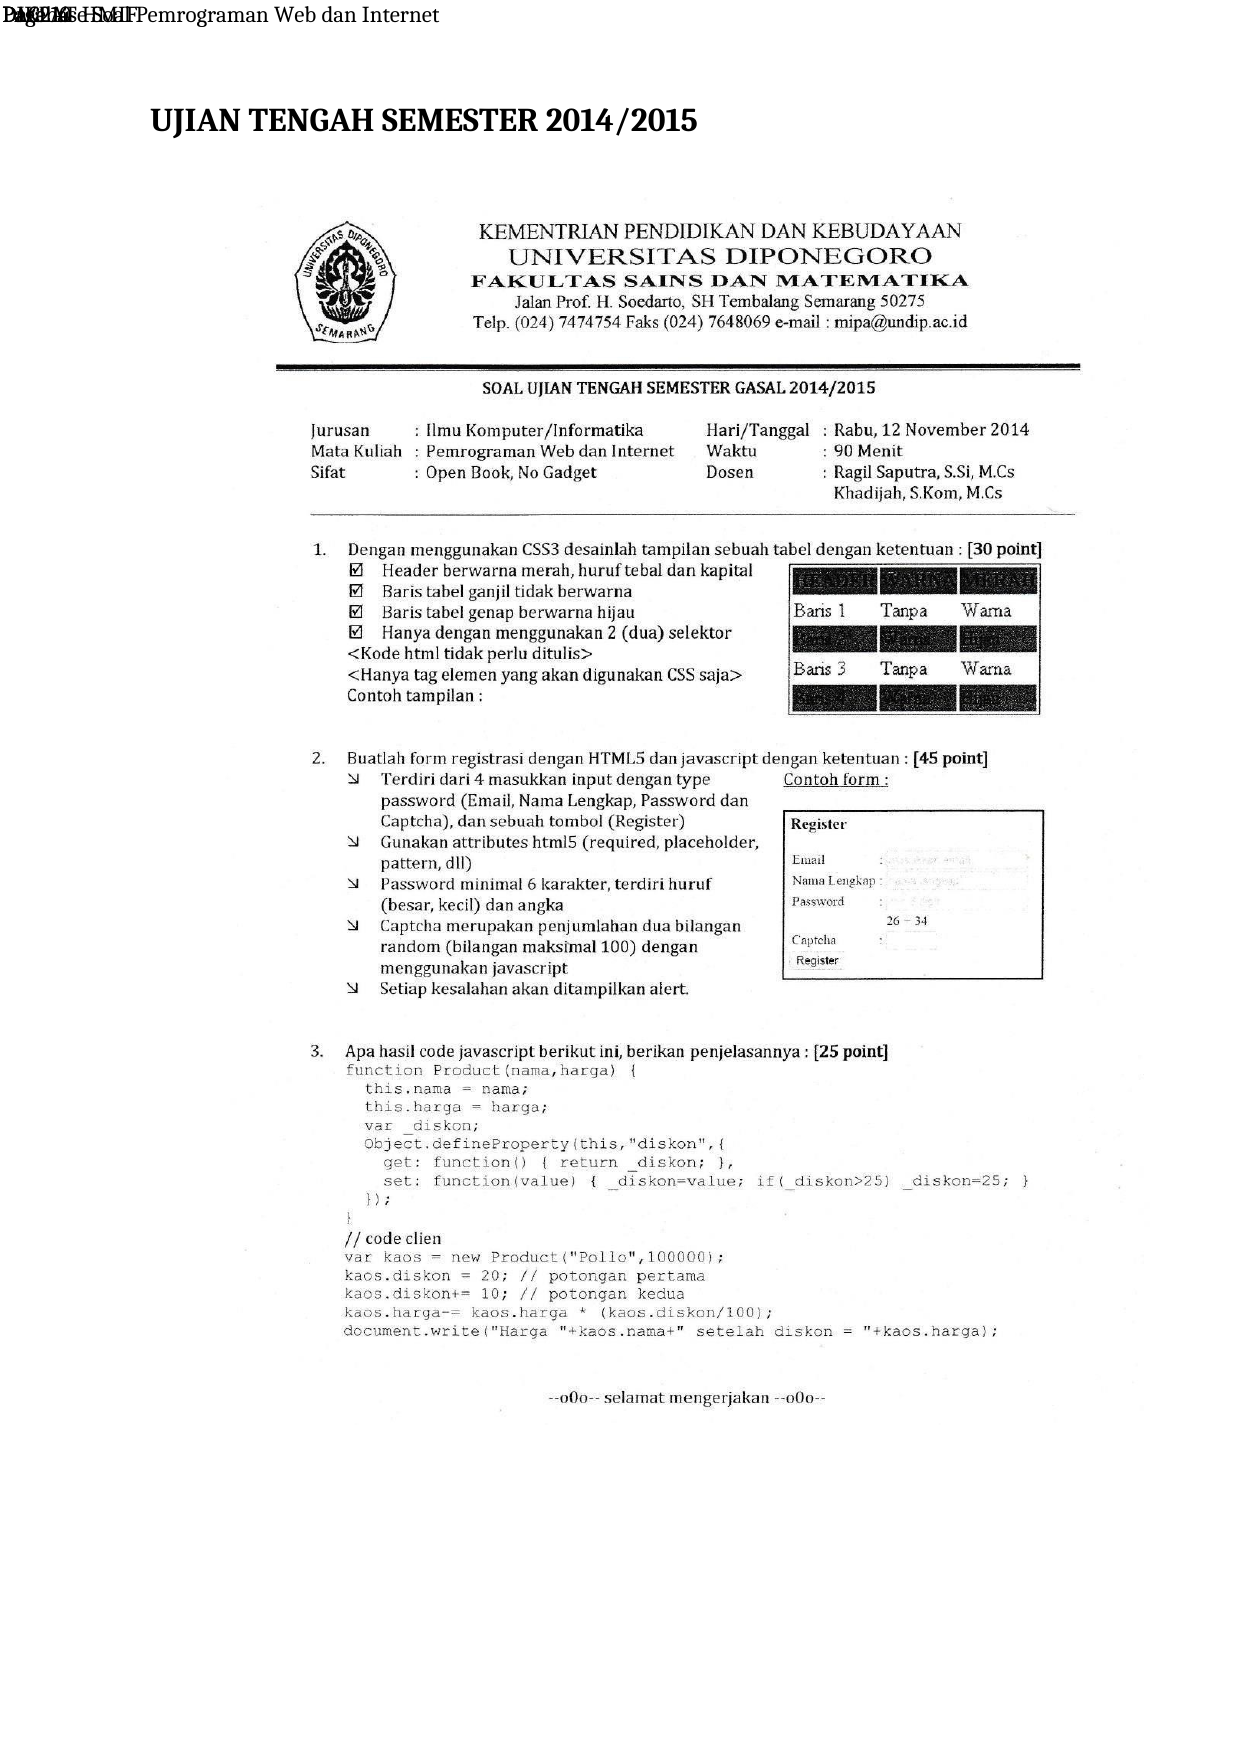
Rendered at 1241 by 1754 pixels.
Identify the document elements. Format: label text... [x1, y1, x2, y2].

picture [224, 197, 1150, 1425]
text UJIAN TENGAH SEMESTER 2014/2015 [150, 100, 1178, 139]
